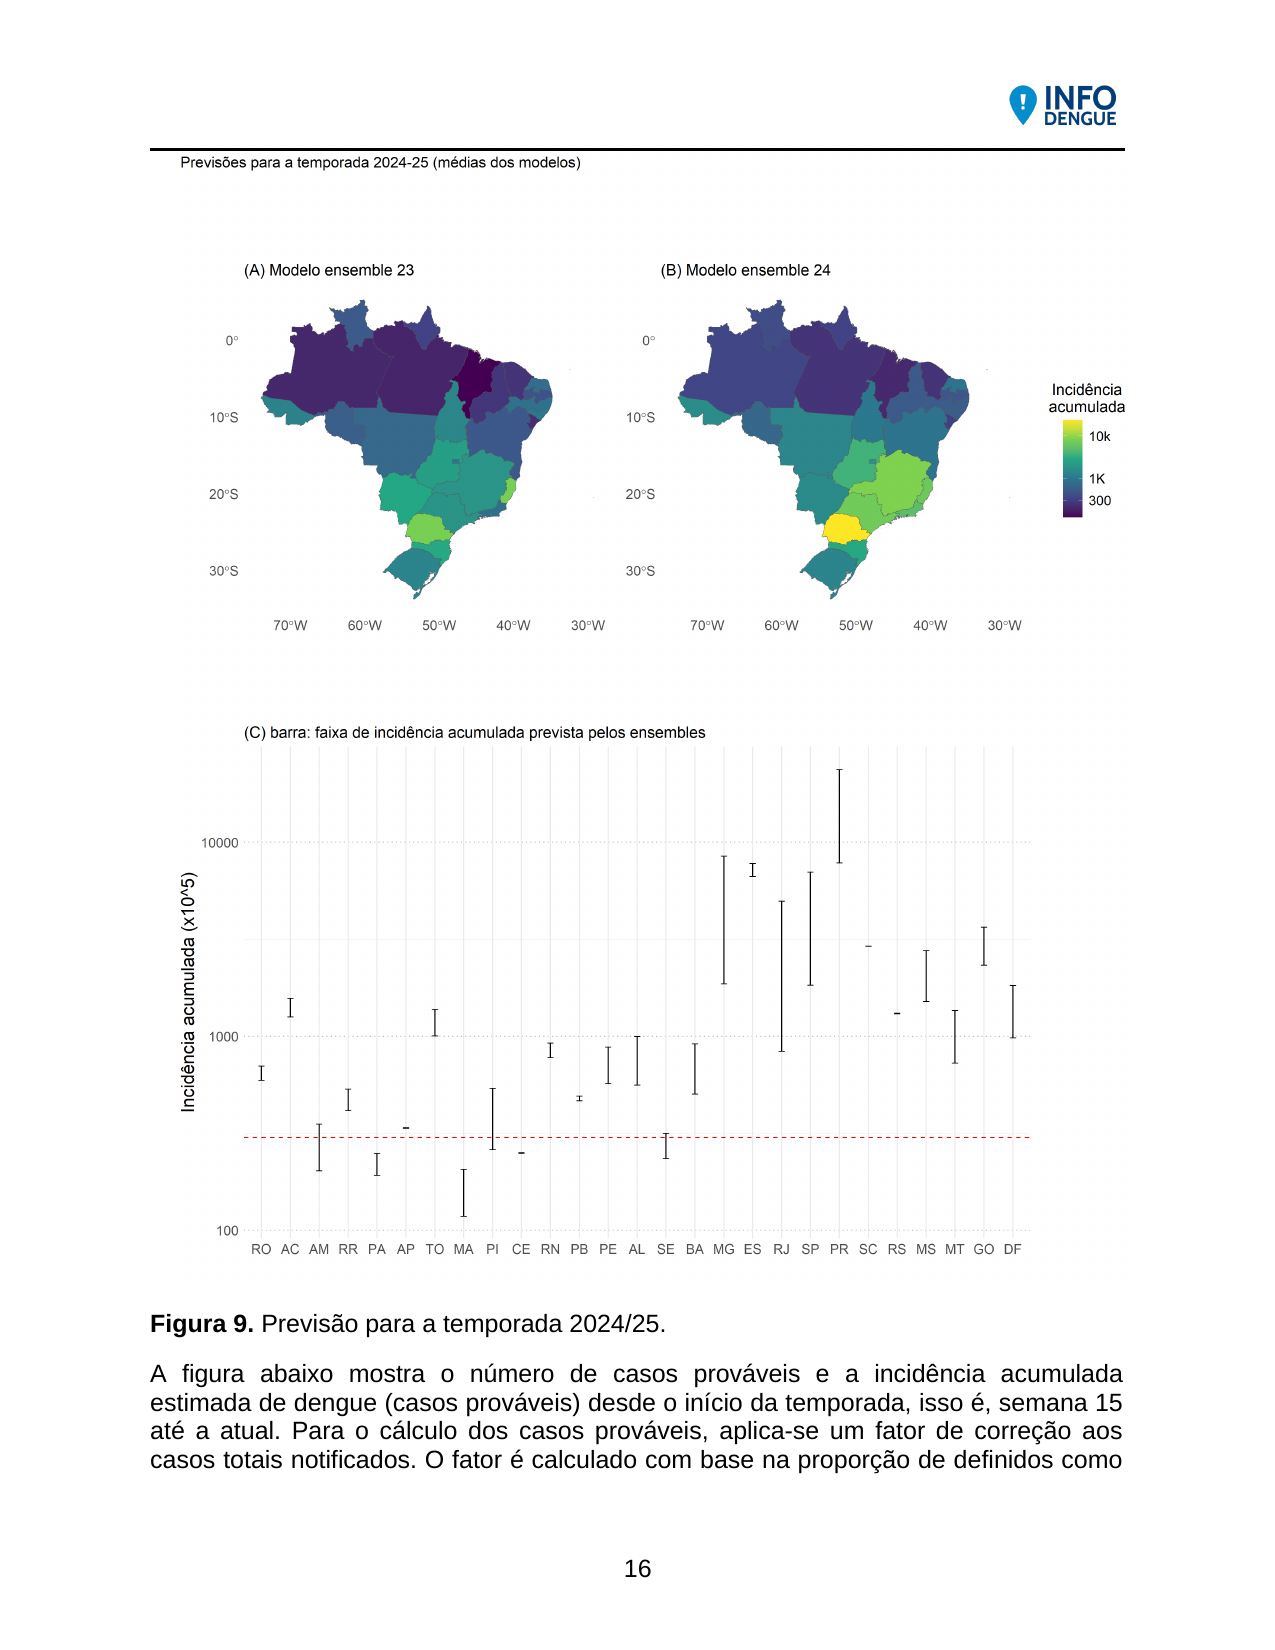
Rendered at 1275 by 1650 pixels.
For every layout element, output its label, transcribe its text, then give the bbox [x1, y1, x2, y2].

picture [168, 150, 1144, 1289]
picture [1000, 75, 1125, 136]
text Figura 9. Previsão para a temporada 2024/25. [150, 1309, 1125, 1338]
